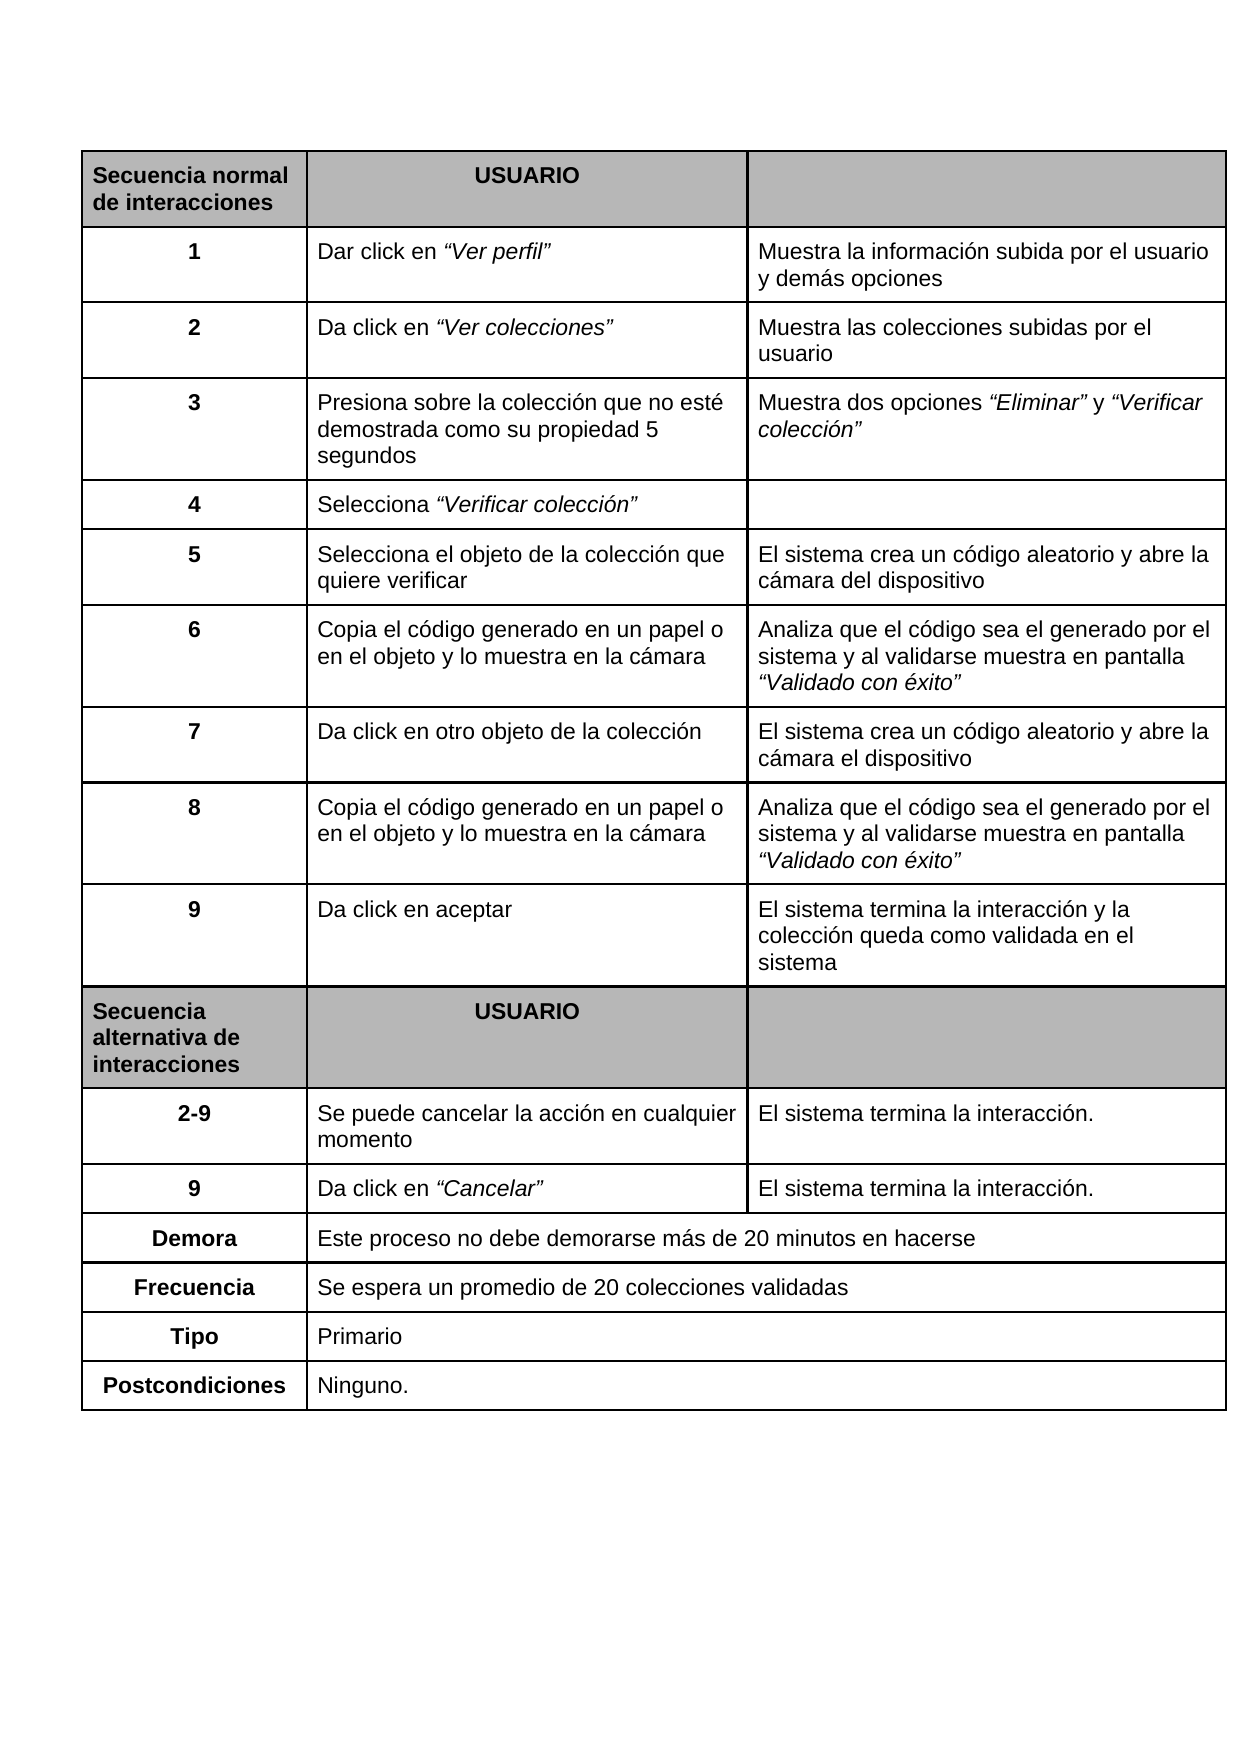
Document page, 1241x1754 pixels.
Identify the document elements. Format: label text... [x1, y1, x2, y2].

table_cell 4 [83, 481, 306, 528]
table_cell 6 [83, 606, 306, 706]
table_cell [749, 988, 1225, 1087]
table_cell Secuencia normal de interacciones [83, 152, 306, 226]
table_cell Dar click en “Ver perfil” [308, 228, 746, 301]
table_cell Secuencia alternativa de interacciones [83, 988, 306, 1087]
table_cell Selecciona “Verificar colección” [308, 481, 746, 528]
table_cell Frecuencia [83, 1264, 306, 1311]
table_cell Muestra las colecciones subidas por el usuario [749, 303, 1225, 377]
table_cell USUARIO [308, 152, 746, 226]
table_cell Tipo [83, 1313, 306, 1360]
table_cell Postcondiciones [83, 1362, 306, 1409]
table_cell Primario [308, 1313, 1225, 1360]
table_cell 9 [83, 885, 306, 985]
table_cell Da click en otro objeto de la colección [308, 708, 746, 781]
table_cell 7 [83, 708, 306, 781]
table_cell Da click en aceptar [308, 885, 746, 985]
table_cell Presiona sobre la colección que no esté demostrada como su propiedad 5 segundos [308, 379, 746, 479]
table_cell 8 [83, 784, 306, 883]
table_cell Selecciona el objeto de la colección que quiere verificar [308, 530, 746, 604]
table_cell Se espera un promedio de 20 colecciones validadas [308, 1264, 1225, 1311]
table_cell Da click en “Cancelar” [308, 1165, 746, 1212]
table_cell Copia el código generado en un papel o en el objeto y lo muestra en la cámara [308, 784, 746, 883]
table_cell Este proceso no debe demorarse más de 20 minutos en hacerse [308, 1214, 1225, 1261]
table_cell Muestra la información subida por el usuario y demás opciones [749, 228, 1225, 301]
table_cell 5 [83, 530, 306, 604]
table_cell 2 [83, 303, 306, 377]
table_cell El sistema termina la interacción y la colección queda como validada en el sistema [749, 885, 1225, 985]
table_cell El sistema termina la interacción. [749, 1165, 1225, 1212]
table_cell Ninguno. [308, 1362, 1225, 1409]
table_cell Demora [83, 1214, 306, 1261]
table_cell [749, 152, 1225, 226]
table_cell 1 [83, 228, 306, 301]
table_cell Copia el código generado en un papel o en el objeto y lo muestra en la cámara [308, 606, 746, 706]
table_cell Se puede cancelar la acción en cualquier momento [308, 1089, 746, 1163]
table_cell 3 [83, 379, 306, 479]
table_cell Analiza que el código sea el generado por el sistema y al validarse muestra en pantalla “Validado con éxito” [749, 606, 1225, 706]
table_cell El sistema crea un código aleatorio y abre la cámara el dispositivo [749, 708, 1225, 781]
table_cell Analiza que el código sea el generado por el sistema y al validarse muestra en pantalla “Validado con éxito” [749, 784, 1225, 883]
table_cell 2-9 [83, 1089, 306, 1163]
table_cell El sistema termina la interacción. [749, 1089, 1225, 1163]
table_cell 9 [83, 1165, 306, 1212]
table_cell [749, 481, 1225, 528]
table_cell USUARIO [308, 988, 746, 1087]
table_cell Muestra dos opciones “Eliminar” y “Verificar colección” [749, 379, 1225, 479]
table_cell El sistema crea un código aleatorio y abre la cámara del dispositivo [749, 530, 1225, 604]
table_cell Da click en “Ver colecciones” [308, 303, 746, 377]
